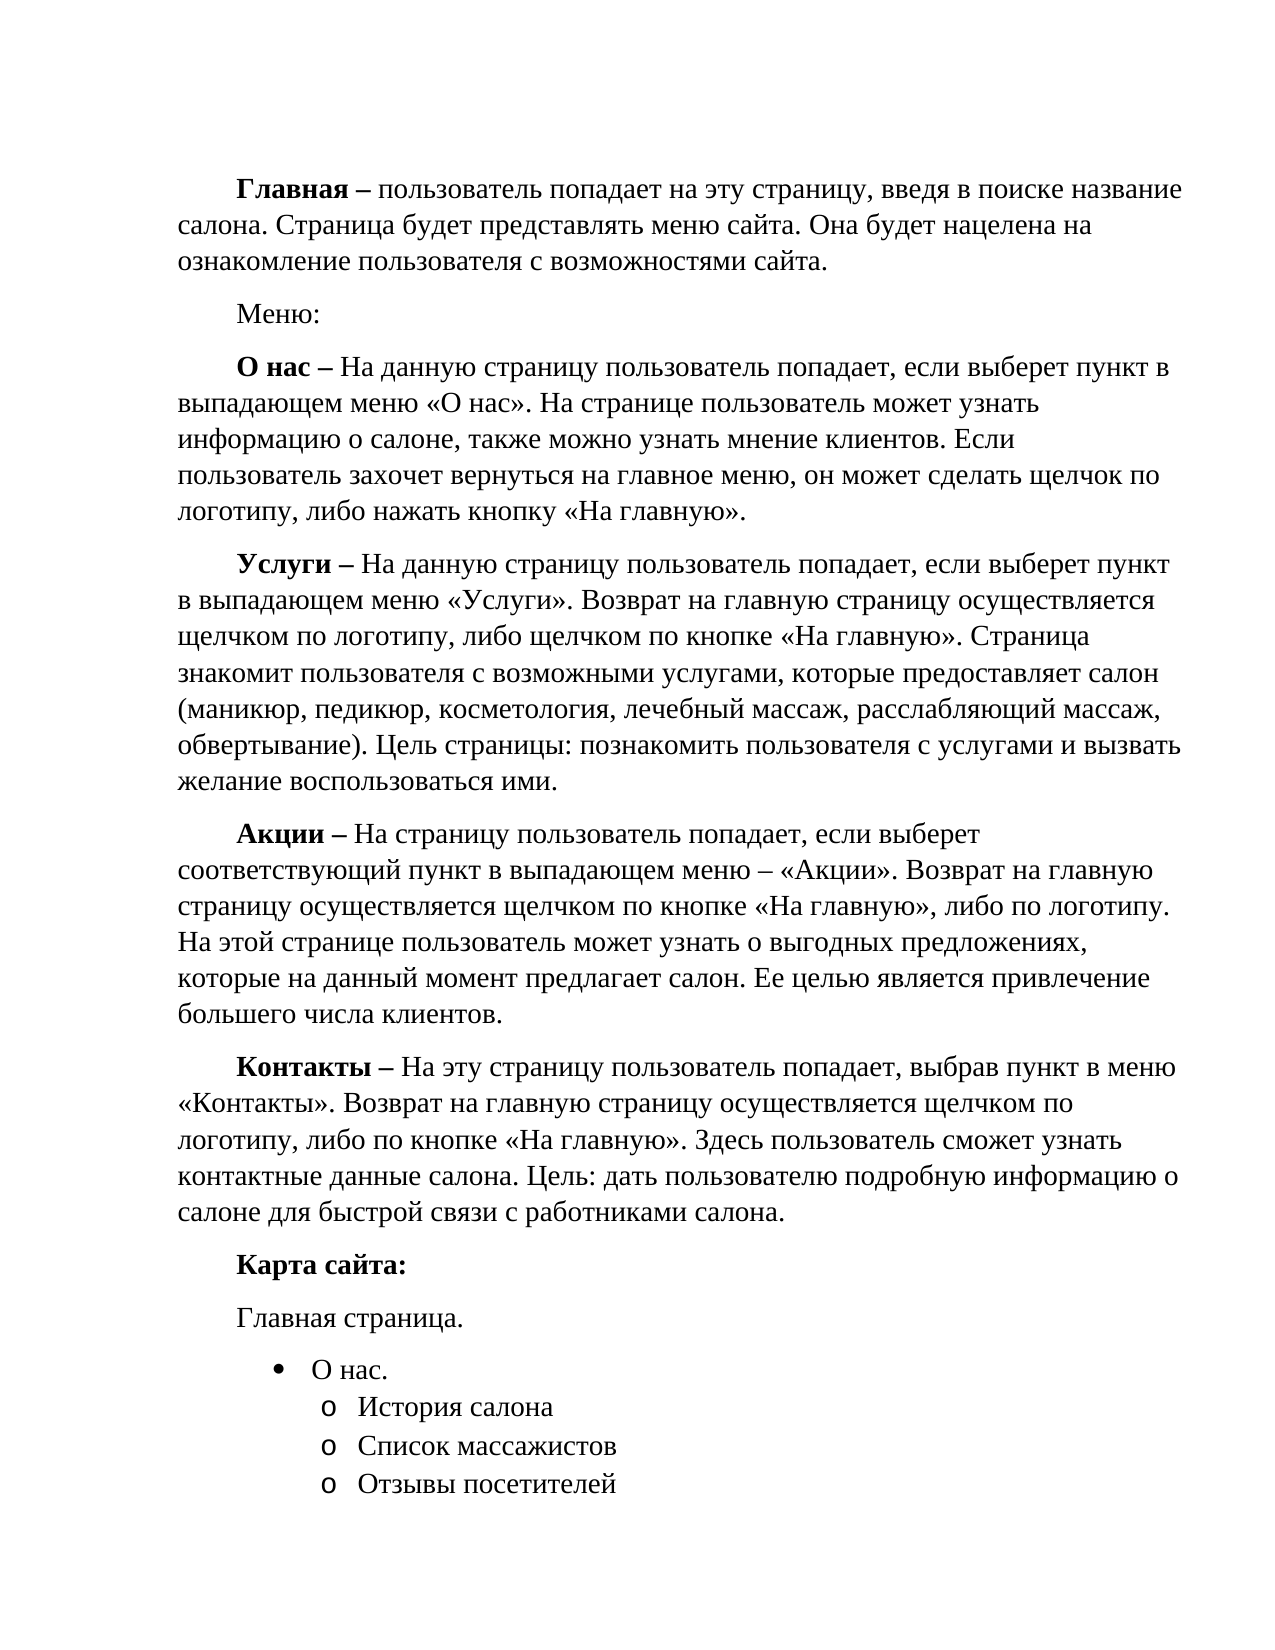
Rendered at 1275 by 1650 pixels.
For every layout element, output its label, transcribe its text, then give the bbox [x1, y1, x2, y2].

list Список массажистов [320, 1428, 1186, 1464]
text Меню: [177, 296, 1186, 329]
list О нас. [274, 1352, 1186, 1386]
text Главная страница. [177, 1300, 1186, 1333]
text Карта сайта: [177, 1247, 1186, 1280]
text О нас – На данную страницу пользователь попадает, если выберет пункт в выпадающем меню «О нас». На странице пользователь может узнать информацию о салоне, также можно узнать мнение клиентов. Если пользователь захочет вернуться на главное меню, он может сделать щелчок по логотипу, либо нажать кнопку «На главную». [177, 349, 1186, 527]
list Отзывы посетителей [320, 1466, 1186, 1502]
text Главная – пользователь попадает на эту страницу, введя в поиске название салона. Страница будет представлять меню сайта. Она будет нацелена на ознакомление пользователя с возможностями сайта. [177, 171, 1186, 277]
text Акции – На страницу пользователь попадает, если выберет соответствующий пункт в выпадающем меню – «Акции». Возврат на главную страницу осуществляется щелчком по кнопке «На главную», либо по логотипу. На этой странице пользователь может узнать о выгодных предложениях, которые на данный момент предлагает салон. Ее целью является привлечение большего числа клиентов. [177, 816, 1186, 1030]
text Контакты – На эту страницу пользователь попадает, выбрав пункт в меню «Контакты». Возврат на главную страницу осуществляется щелчком по логотипу, либо по кнопке «На главную». Здесь пользователь сможет узнать контактные данные салона. Цель: дать пользователю подробную информацию о салоне для быстрой связи с работниками салона. [177, 1049, 1186, 1228]
list История салона [320, 1389, 1186, 1425]
text Услуги – На данную страницу пользователь попадает, если выберет пункт в выпадающем меню «Услуги». Возврат на главную страницу осуществляется щелчком по логотипу, либо щелчком по кнопке «На главную». Страница знакомит пользователя с возможными услугами, которые предоставляет салон (маникюр, педикюр, косметология, лечебный массаж, расслабляющий массаж, обвертывание). Цель страницы: познакомить пользователя с услугами и вызвать желание воспользоваться ими. [177, 546, 1186, 797]
